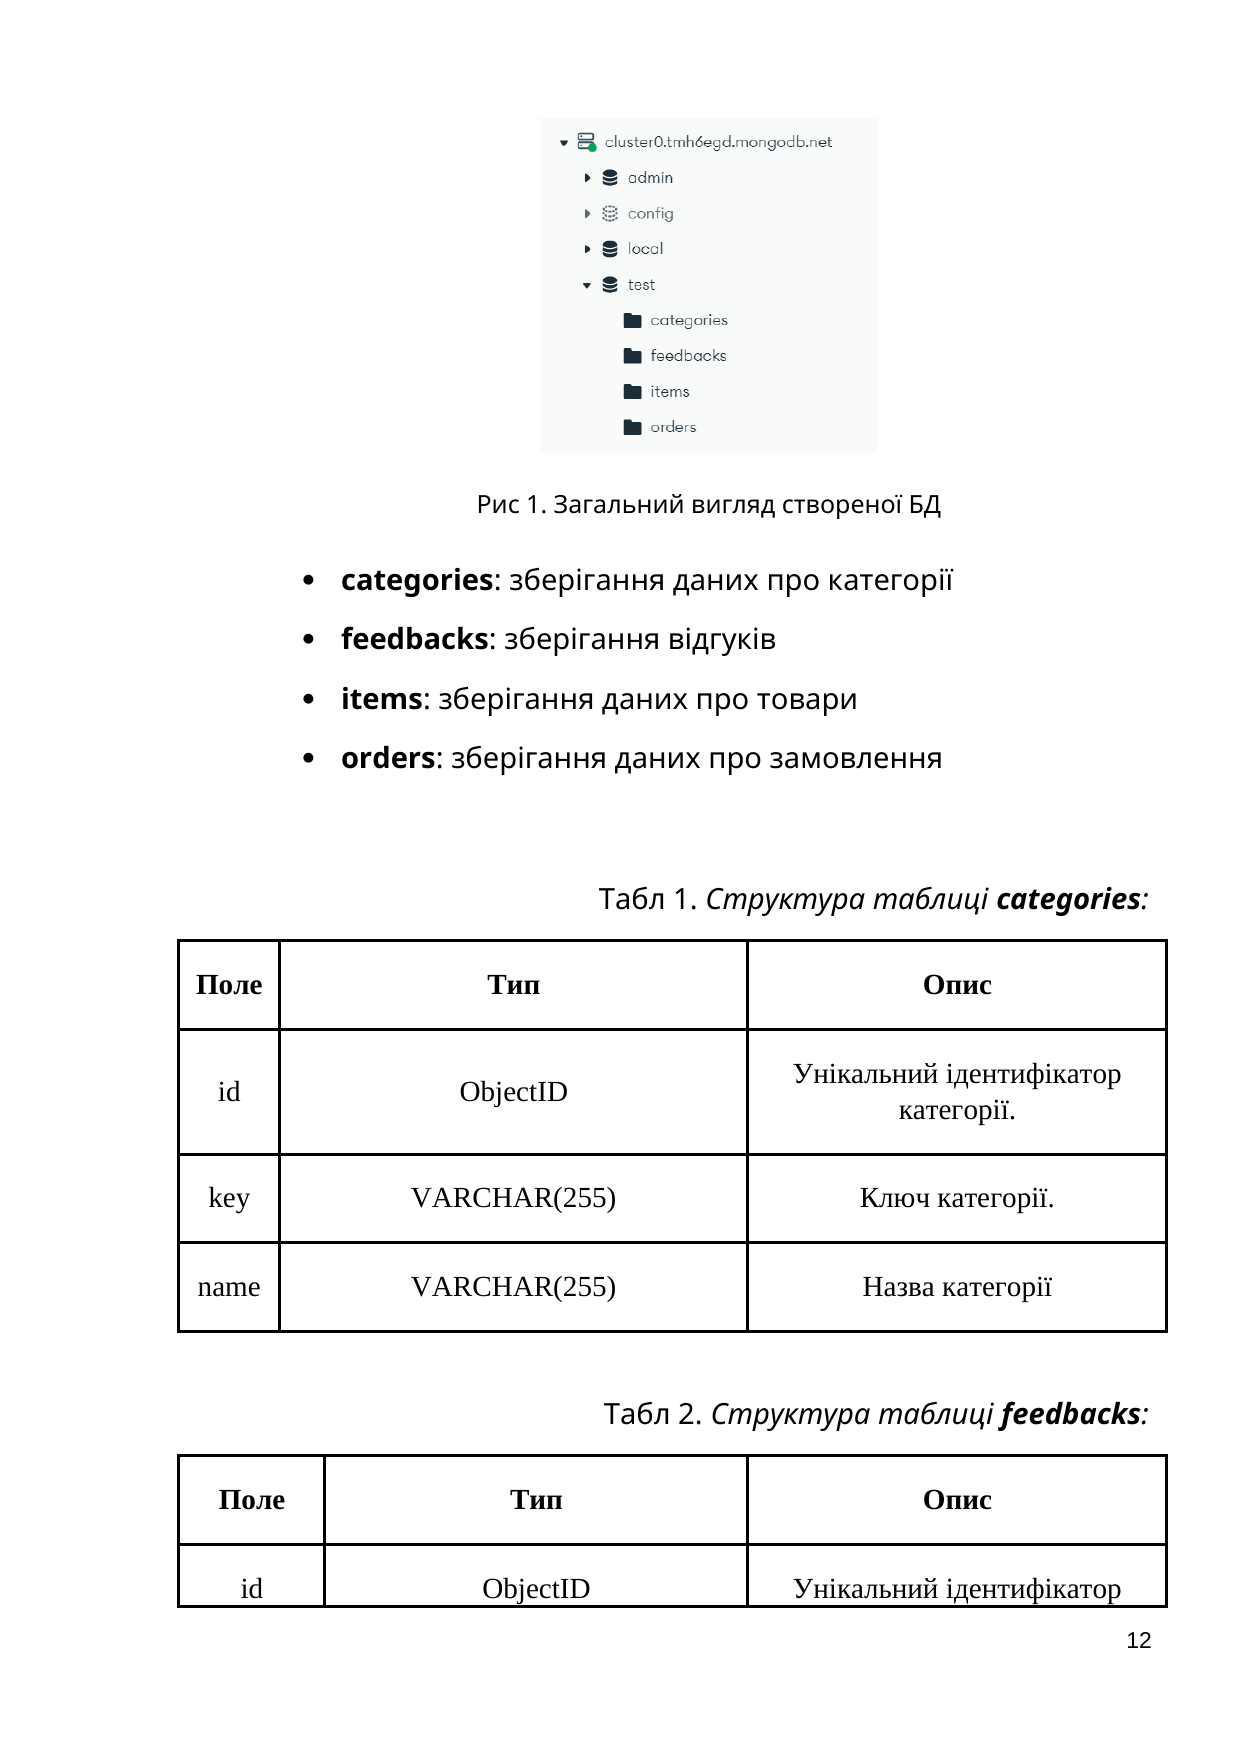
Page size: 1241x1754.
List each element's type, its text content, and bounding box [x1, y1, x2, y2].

list feedbacks: зберігання відгуків [303, 618, 1152, 658]
table_cell VARCHAR(255) [281, 1244, 746, 1330]
table_cell VARCHAR(255) [281, 1156, 746, 1241]
table_header Тип [281, 942, 746, 1028]
table_header Поле [180, 942, 278, 1028]
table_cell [749, 1546, 1165, 1604]
table_cell Ключ категорії. [749, 1156, 1165, 1241]
table_header Тип [326, 1457, 746, 1543]
table_cell ObjectID [281, 1031, 746, 1152]
table_cell name [180, 1244, 278, 1330]
picture [539, 118, 878, 453]
table_header Поле [180, 1457, 323, 1543]
table_cell Назва категорії [749, 1244, 1165, 1330]
text Табл 1. Структура таблиці categories: [251, 878, 1152, 918]
list items: зберігання даних про товари [303, 678, 1152, 718]
table_header Опис [749, 942, 1165, 1028]
table_header Опис [749, 1457, 1165, 1543]
table_cell id [180, 1546, 323, 1604]
text Рис 1. Загальний вигляд створеної БД [177, 487, 1152, 521]
table_cell ObjectID [326, 1546, 746, 1604]
table_cell key [180, 1156, 278, 1241]
table_cell id [180, 1031, 278, 1152]
list orders: зберігання даних про замовлення [303, 737, 1152, 777]
text Табл 2. Структура таблиці feedbacks: [251, 1394, 1152, 1433]
list categories: зберігання даних про категорії [303, 559, 1152, 599]
table_cell Унікальний ідентифікатор категорії. [749, 1031, 1165, 1152]
